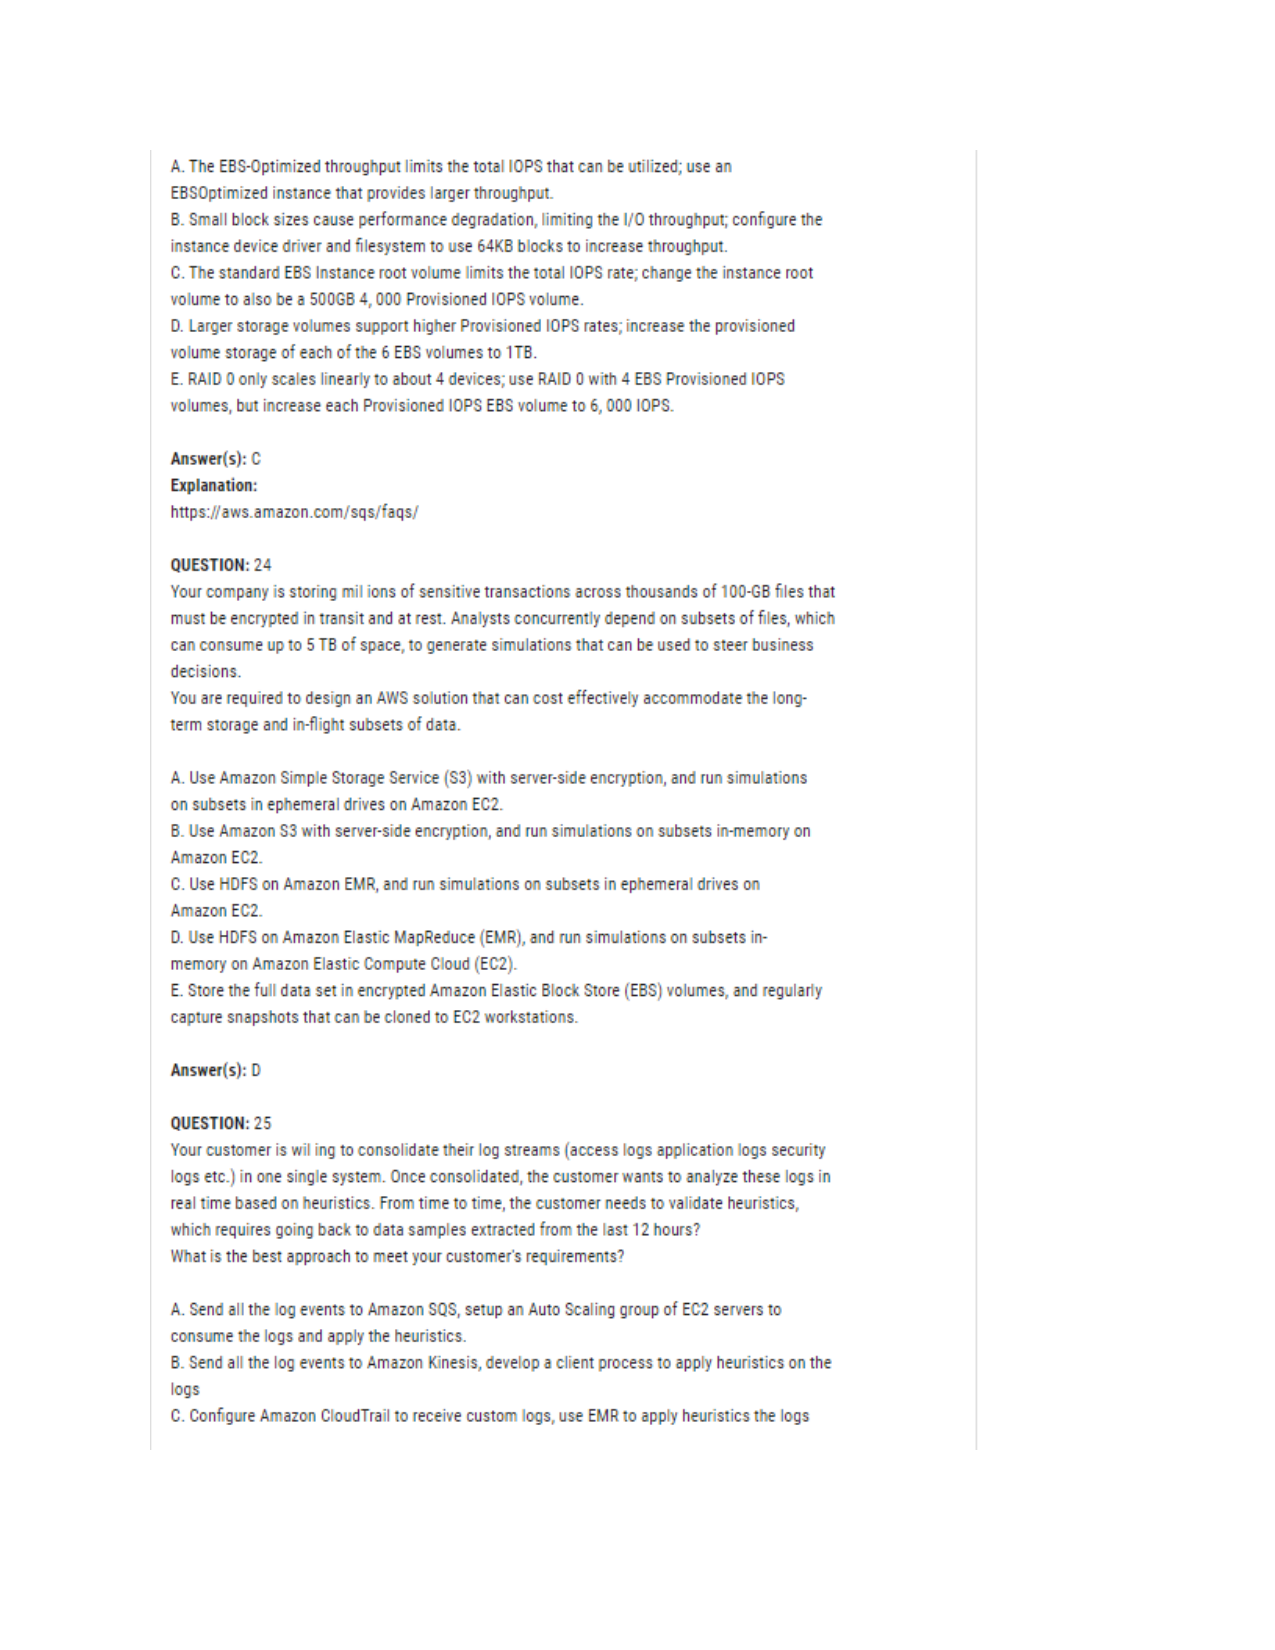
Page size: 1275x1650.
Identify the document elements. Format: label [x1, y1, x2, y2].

picture [150, 150, 979, 1450]
